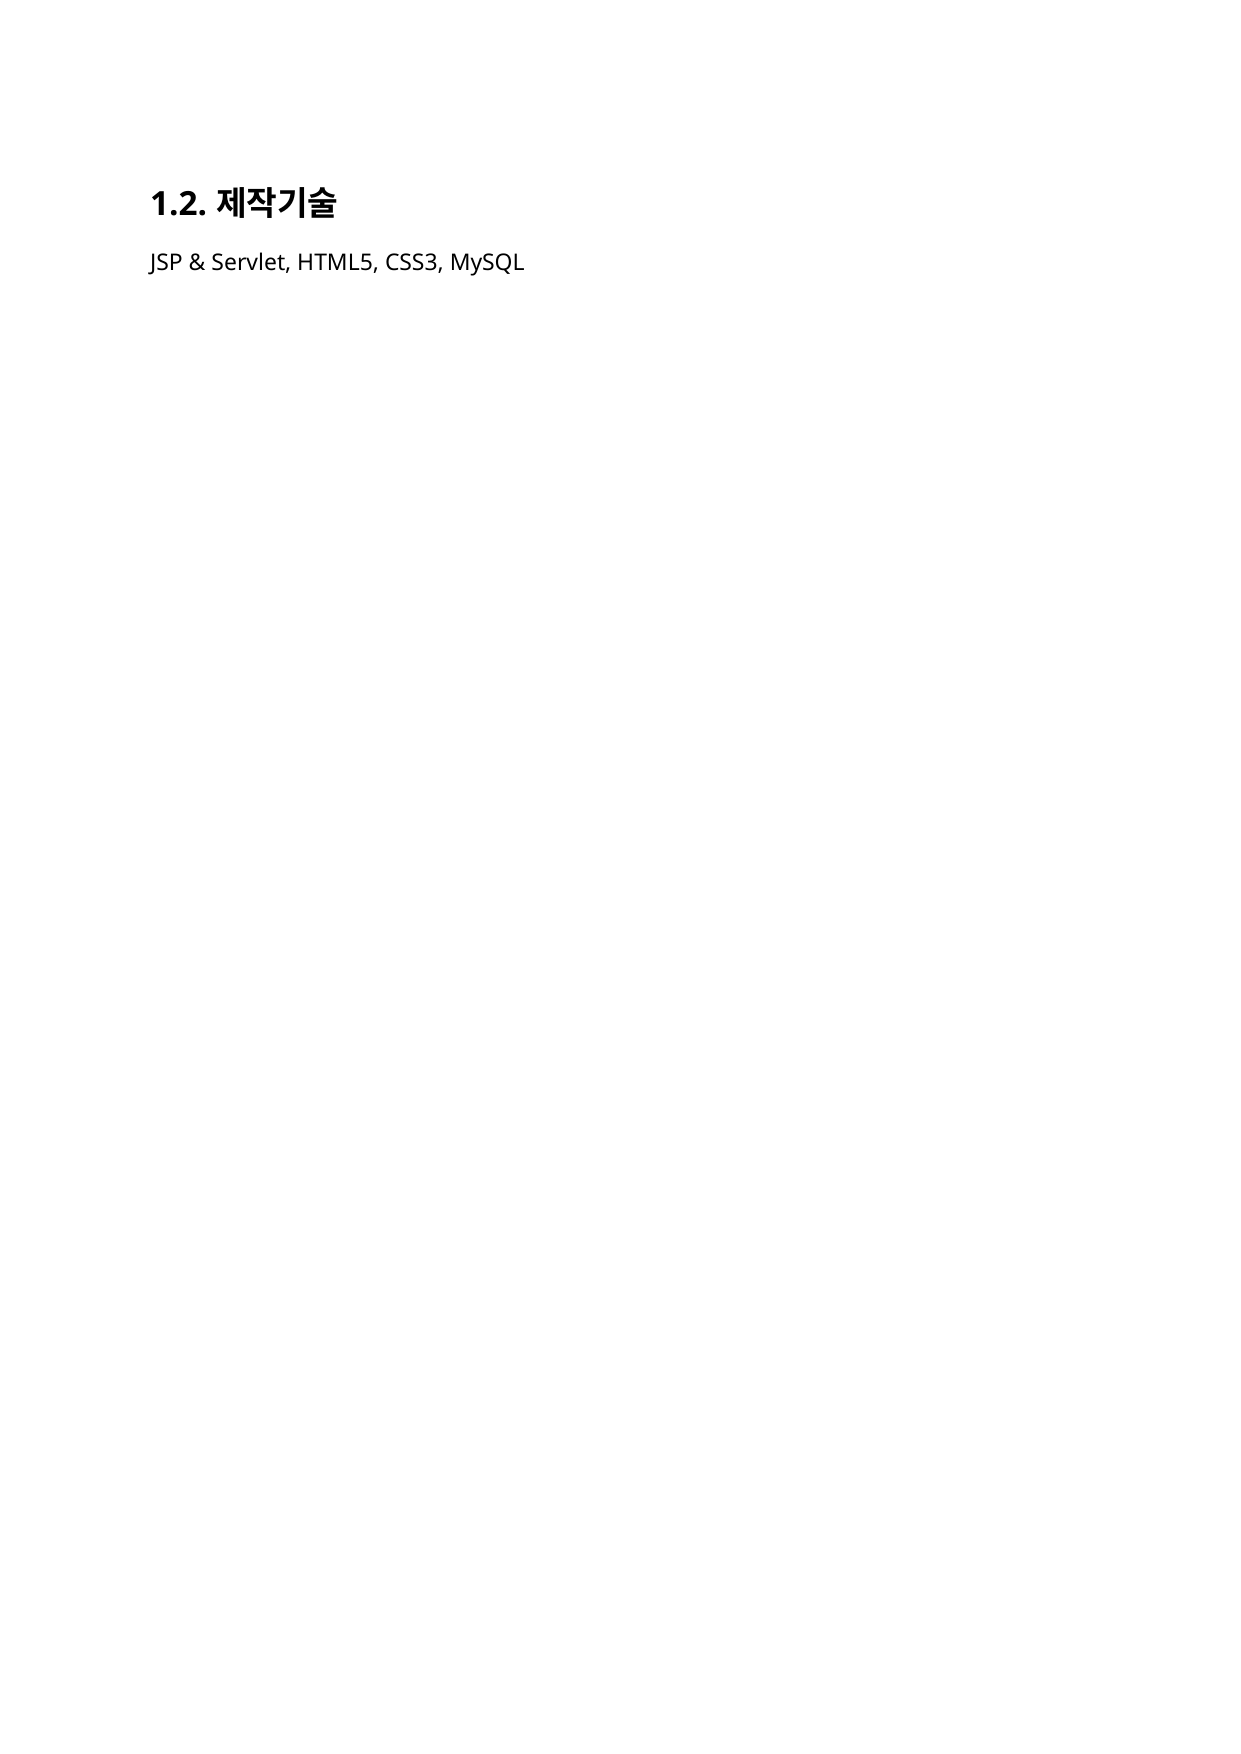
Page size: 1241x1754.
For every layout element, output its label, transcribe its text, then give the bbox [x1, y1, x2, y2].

text JSP & Servlet, HTML5, CSS3, MySQL [150, 246, 1090, 277]
subtitle 1.2. 제작기술 [150, 177, 1090, 226]
